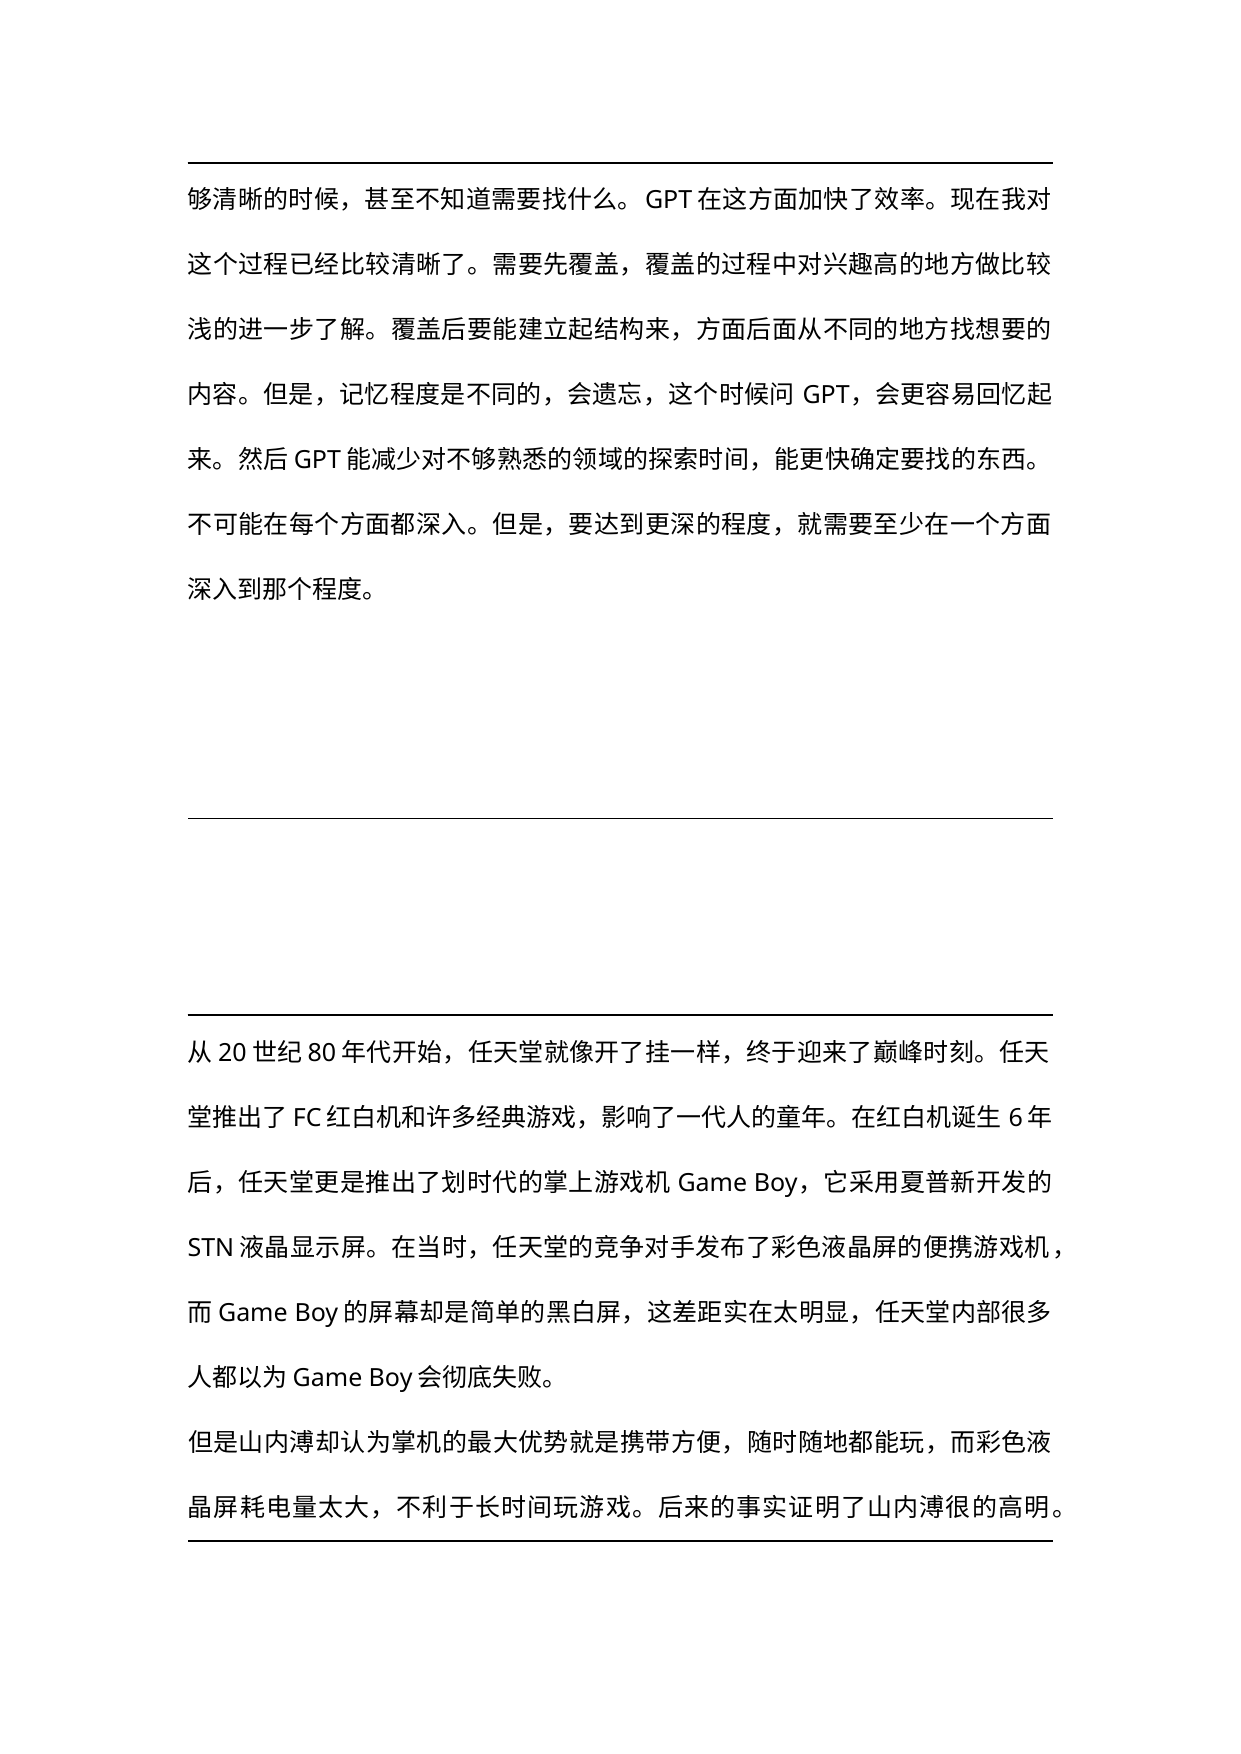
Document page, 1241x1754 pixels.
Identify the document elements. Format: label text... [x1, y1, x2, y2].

text 从20世纪80年代开始，任天堂就像开了挂一样，终于迎来了巅峰时刻。任天堂推出了FC红白机和许多经典游戏，影响了一代人的童年。在红白机诞生6年后，任天堂更是推出了划时代的掌上游戏机Game Boy，它采用夏普新开发的STN液晶显示屏。在当时，任天堂的竞争对手发布了彩色液晶屏的便携游戏机，而Game Boy的屏幕却是简单的黑白屏，这差距实在太明显，任天堂内部很多人都以为Game Boy会彻底失败。 [187, 1015, 1053, 1404]
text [187, 1404, 1053, 1542]
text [187, 163, 1053, 621]
